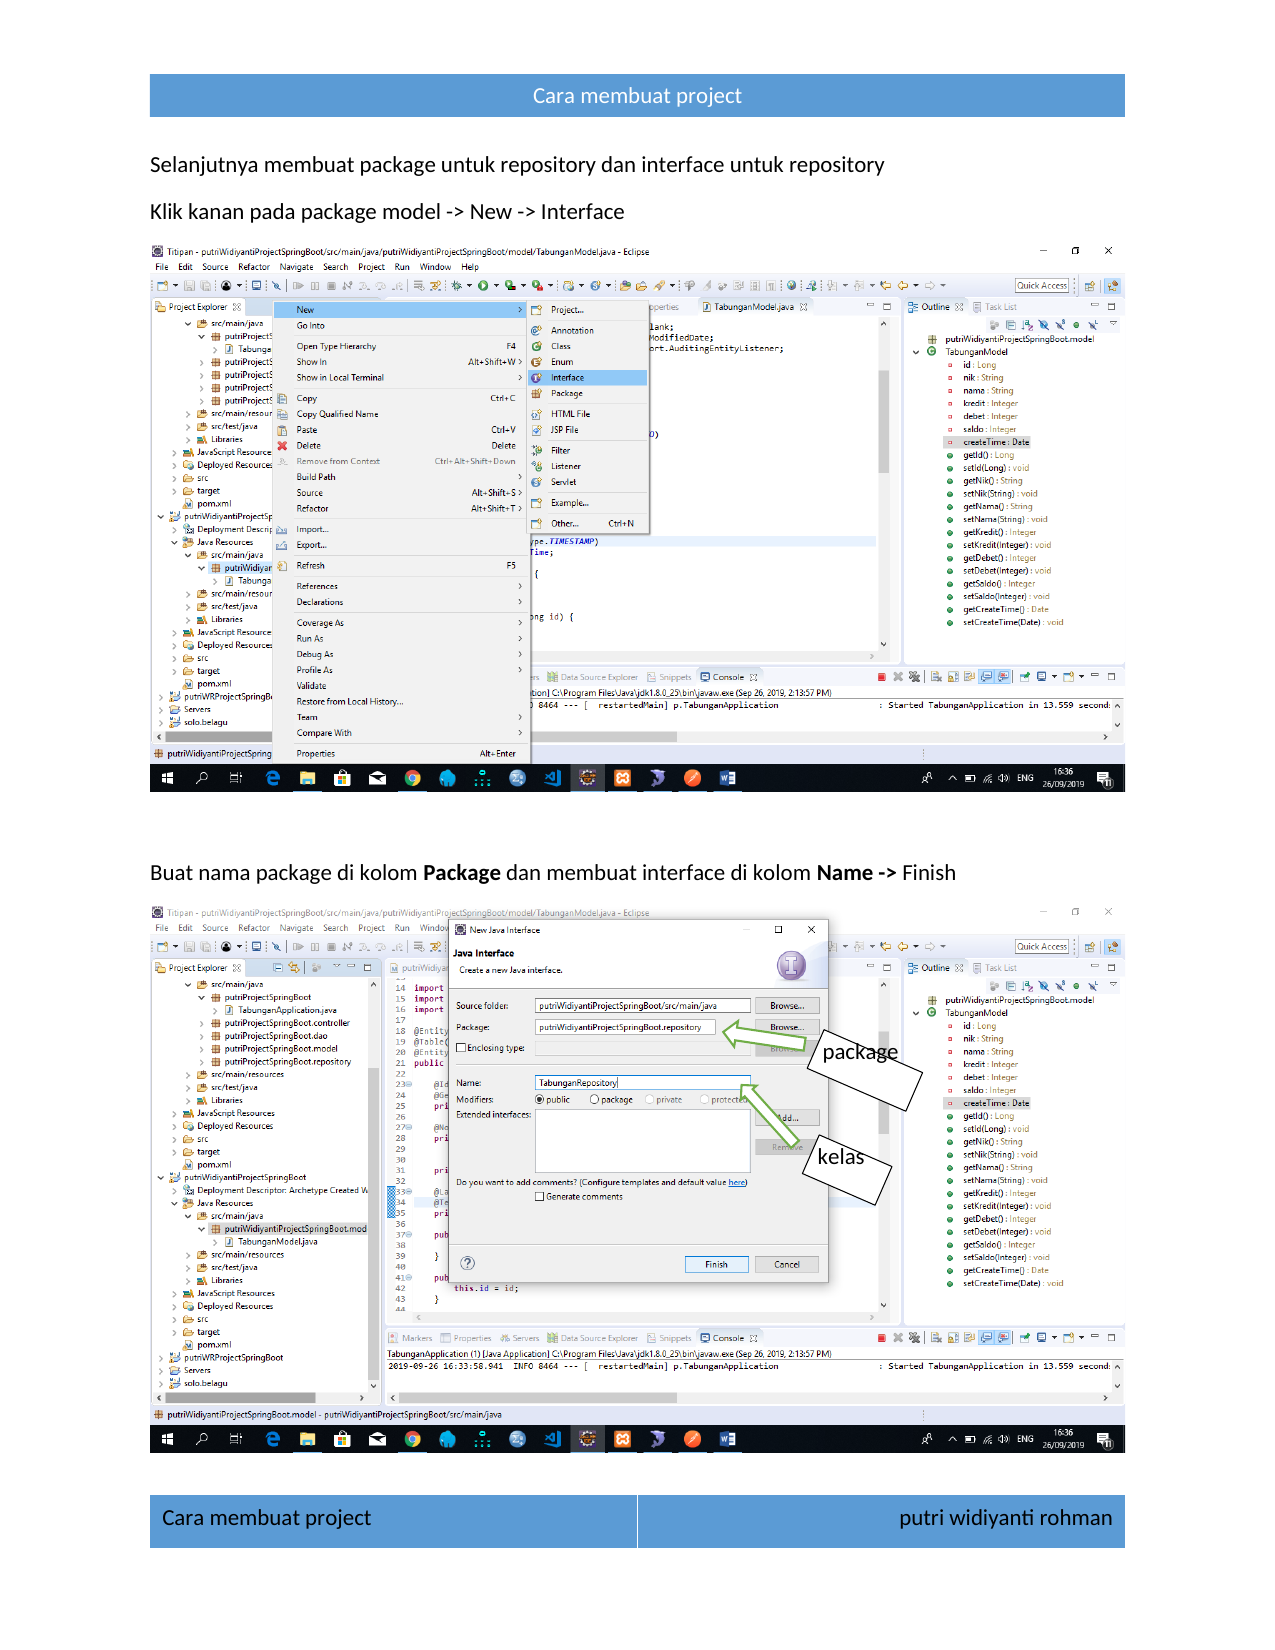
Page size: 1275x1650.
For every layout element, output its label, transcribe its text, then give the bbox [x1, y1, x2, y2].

text Buat nama package di kolom Package dan membuat interface di kolom Name -> Finish [150, 858, 1125, 886]
picture [150, 243, 1125, 792]
text Klik kanan pada package model -> New -> Interface [150, 197, 1125, 225]
text Selanjutnya membuat package untuk repository dan interface untuk repository [150, 150, 1125, 178]
picture [150, 904, 1125, 1453]
